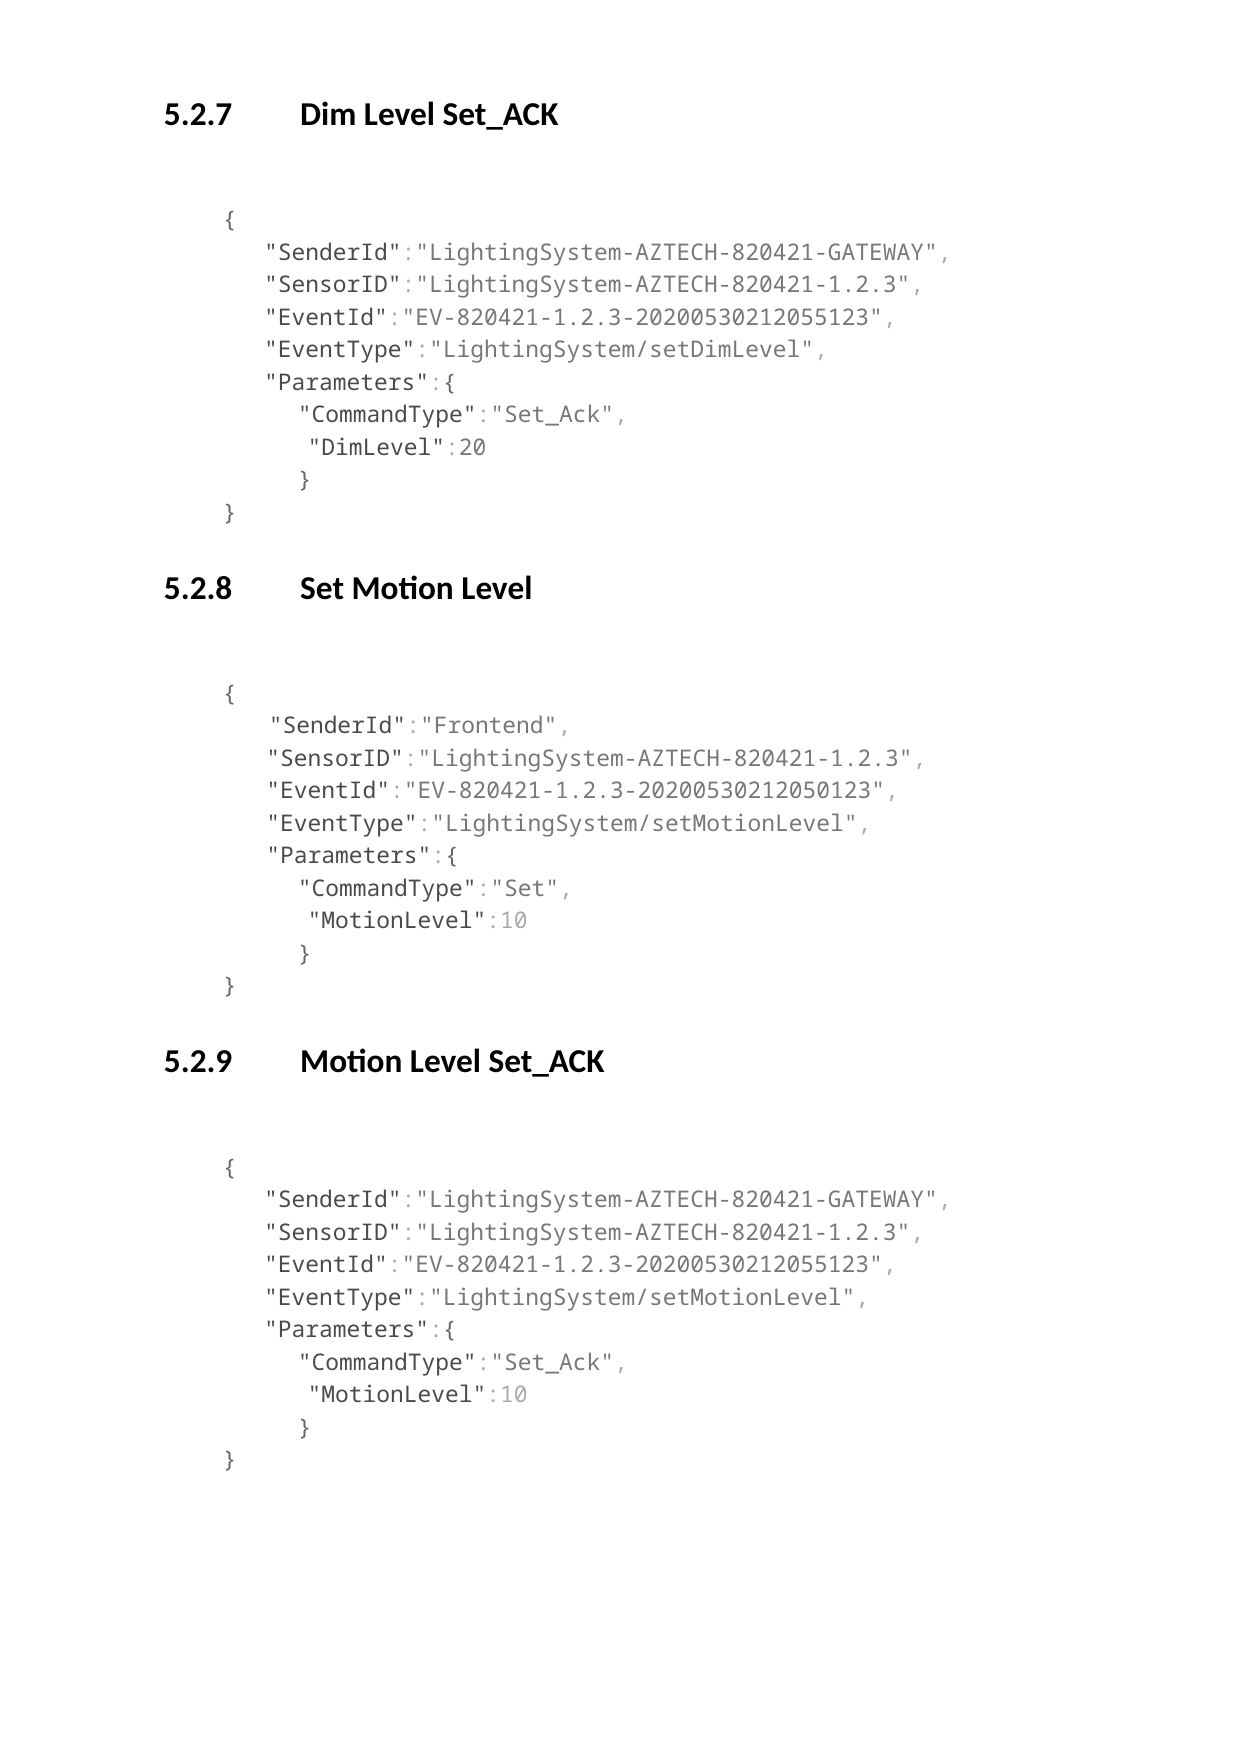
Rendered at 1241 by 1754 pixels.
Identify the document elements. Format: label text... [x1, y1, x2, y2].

text "CommandType":"Set", "MotionLevel":10 [225, 871, 1165, 936]
text { [223, 202, 1165, 235]
subtitle Dim Level Set_ACK [164, 81, 1165, 146]
text } [223, 495, 1165, 527]
text "SenderId":"Frontend", "SensorID":"LightingSystem-AZTECH-820421-1.2.3", "EventId":"EV-820421-1.2.3-20200530212050123", "EventType":"LightingSystem/setMotionLevel", "Parameters":{ [225, 709, 1165, 871]
text "CommandType":"Set_Ack", "DimLevel":20 [225, 397, 1165, 462]
text "SenderId":"LightingSystem-AZTECH-820421-GATEWAY", "SensorID":"LightingSystem-AZTECH-820421-1.2.3", "EventId":"EV-820421-1.2.3-20200530212055123", "EventType":"LightingSystem/setDimLevel", "Parameters":{ [223, 235, 1165, 397]
text "CommandType":"Set_Ack", "MotionLevel":10 [225, 1345, 1165, 1410]
text } [223, 1410, 1165, 1443]
text "SenderId":"LightingSystem-AZTECH-820421-GATEWAY", "SensorID":"LightingSystem-AZTECH-820421-1.2.3", "EventId":"EV-820421-1.2.3-20200530212055123", "EventType":"LightingSystem/setMotionLevel", "Parameters":{ [223, 1183, 1165, 1345]
text } [225, 936, 1165, 969]
subtitle Set Motion Level [164, 554, 1165, 619]
text } [223, 462, 1165, 495]
text } [223, 1443, 1165, 1475]
subtitle Motion Level Set_ACK [164, 1028, 1165, 1093]
text { [223, 1150, 1165, 1183]
text { [223, 676, 1165, 709]
text } [223, 969, 1165, 1001]
